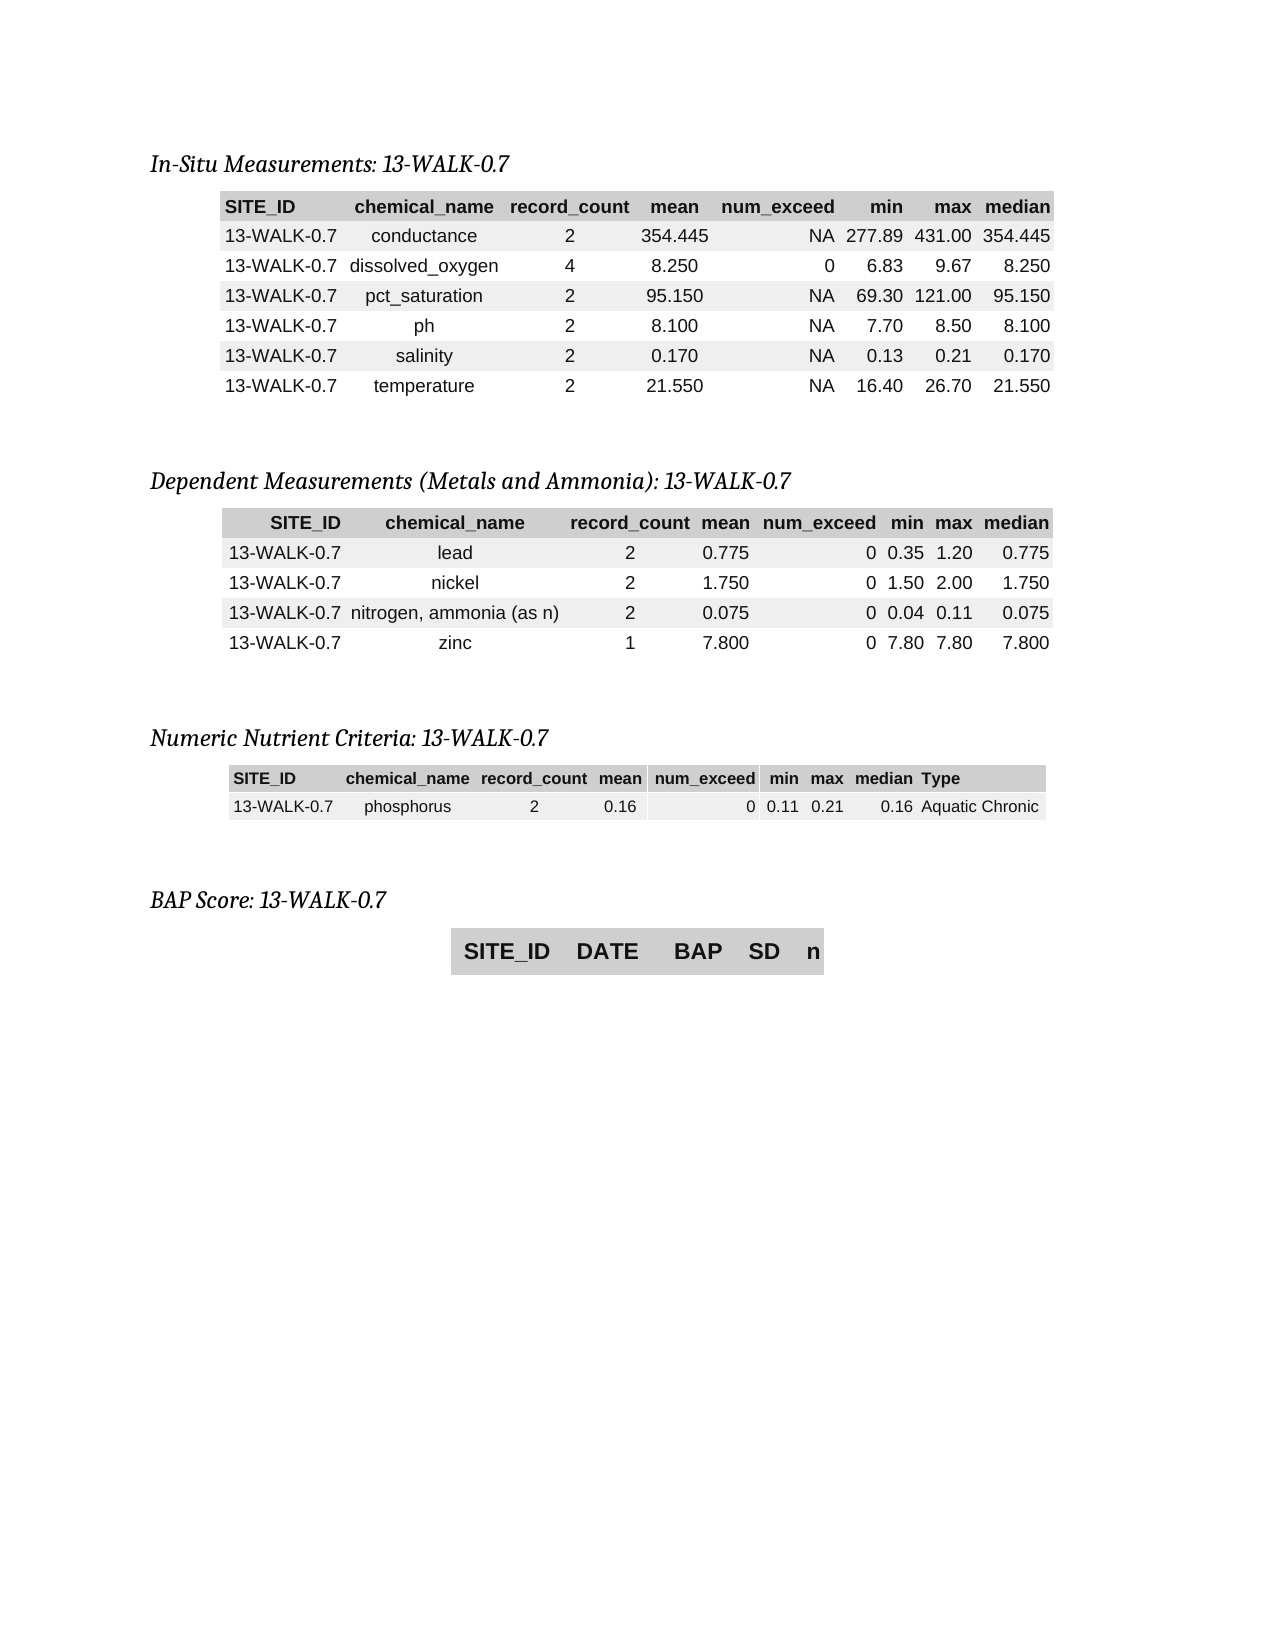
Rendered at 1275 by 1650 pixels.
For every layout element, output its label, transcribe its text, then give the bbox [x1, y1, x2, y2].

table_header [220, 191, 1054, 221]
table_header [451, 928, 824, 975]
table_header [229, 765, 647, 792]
text BAP Score: 13-WALK-0.7 [150, 886, 1125, 915]
text In-Situ Measurements: 13-WALK-0.7 [150, 150, 1125, 179]
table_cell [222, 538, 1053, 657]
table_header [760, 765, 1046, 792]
text Dependent Measurements (Metals and Ammonia): 13-WALK-0.7 [150, 467, 1125, 496]
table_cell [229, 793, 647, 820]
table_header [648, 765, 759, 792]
text Numeric Nutrient Criteria: 13-WALK-0.7 [150, 724, 1125, 752]
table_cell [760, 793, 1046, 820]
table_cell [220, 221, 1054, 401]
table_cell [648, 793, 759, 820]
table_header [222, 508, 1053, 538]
